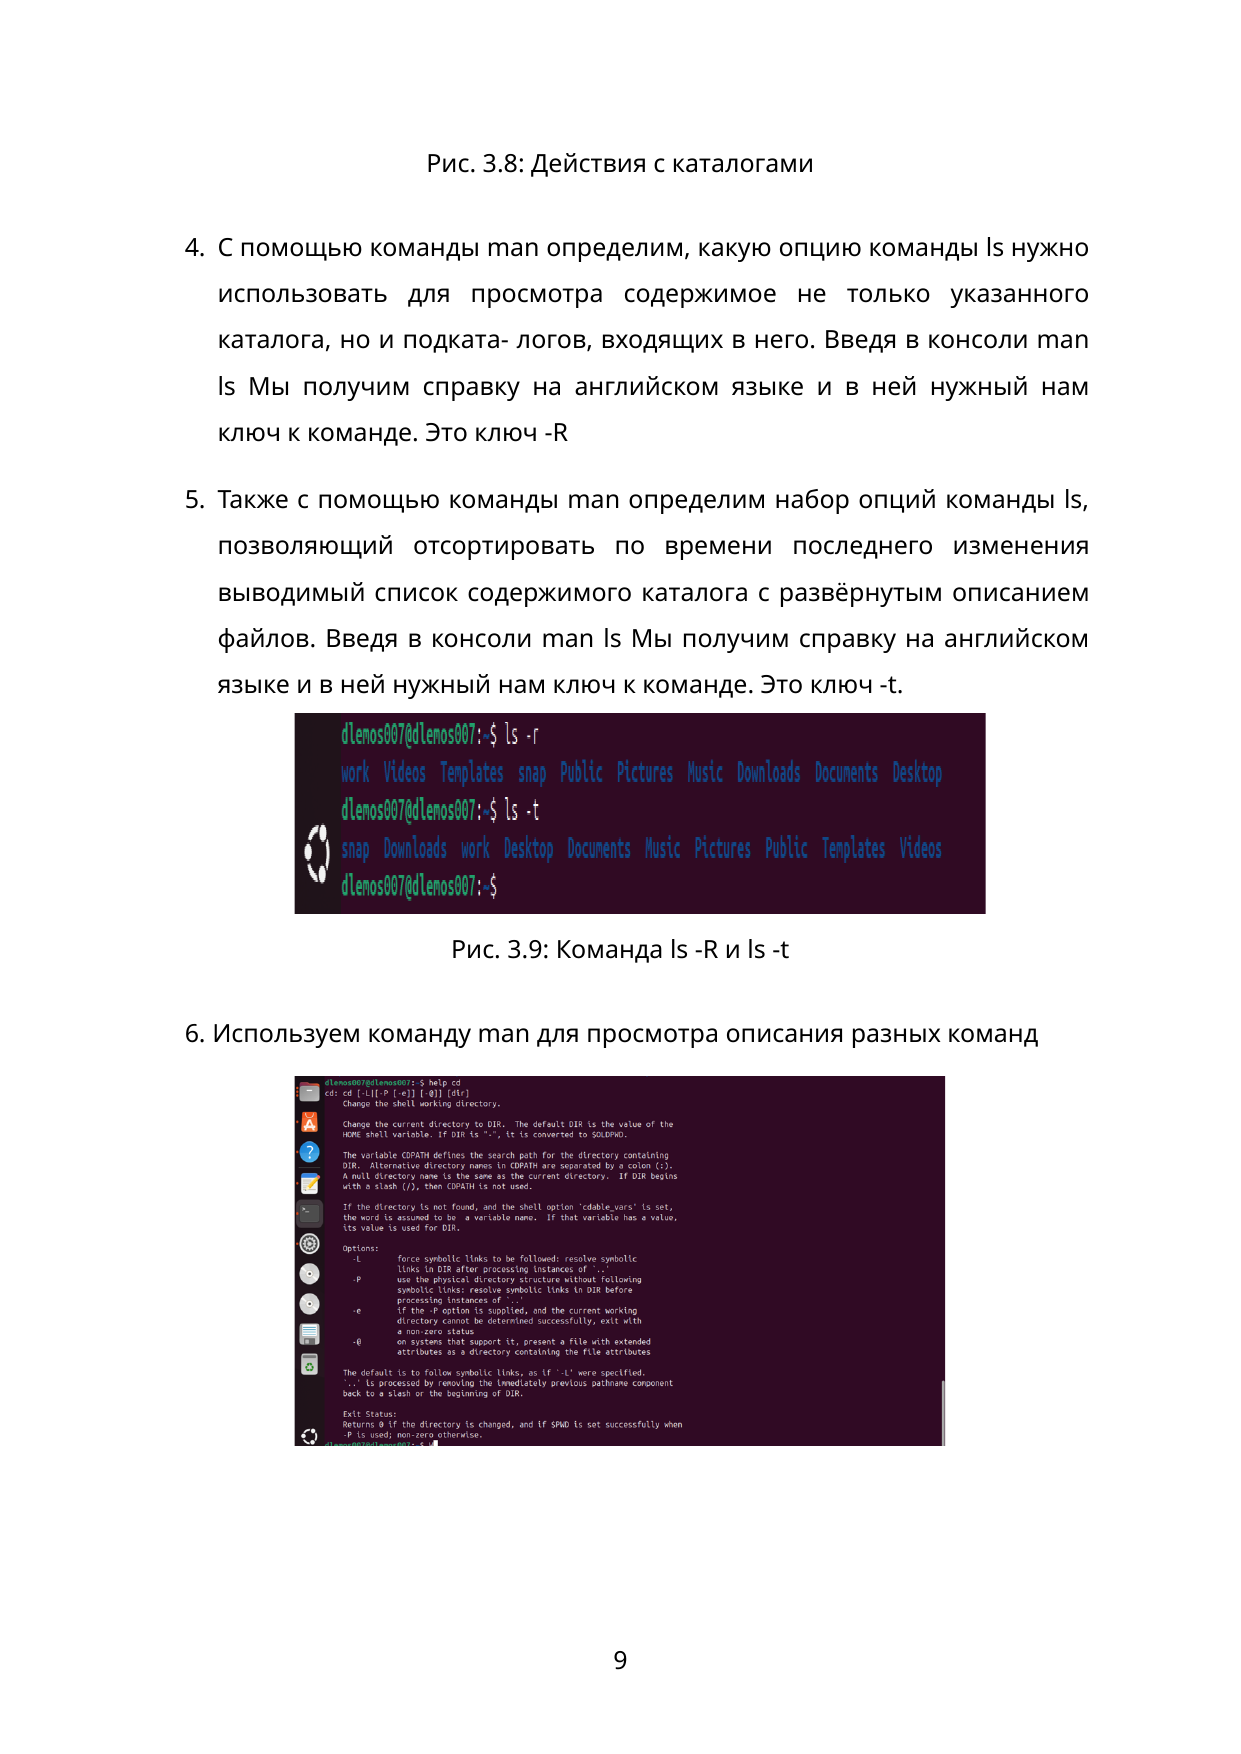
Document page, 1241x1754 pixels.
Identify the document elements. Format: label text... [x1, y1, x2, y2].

list Также с помощью команды man определим набор опций команды ls, позволяющий отсортировать по времени последнего изменения выводимый список содержимого каталога с развёрнутым описанием файлов. Введя в консоли man ls Мы получим справку на английском языке и в ней нужный нам ключ к команде. Это ключ -t. [184, 482, 1090, 701]
subtitle Рис. 3.9: Команда ls -R и ls -t [150, 932, 1091, 966]
picture [294, 713, 986, 914]
subtitle Рис. 3.8: Действия с каталогами [150, 145, 1091, 179]
picture [294, 1076, 946, 1446]
list С помощью команды man определим, какую опцию команды ls нужно использовать для просмотра содержимое не только указанного каталога, но и подката- логов, входящих в него. Введя в консоли man ls Мы получим справку на английском языке и в ней нужный нам ключ к команде. Это ключ -R [184, 229, 1090, 449]
text 6. Используем команду man для просмотра описания разных команд [184, 1016, 1090, 1050]
